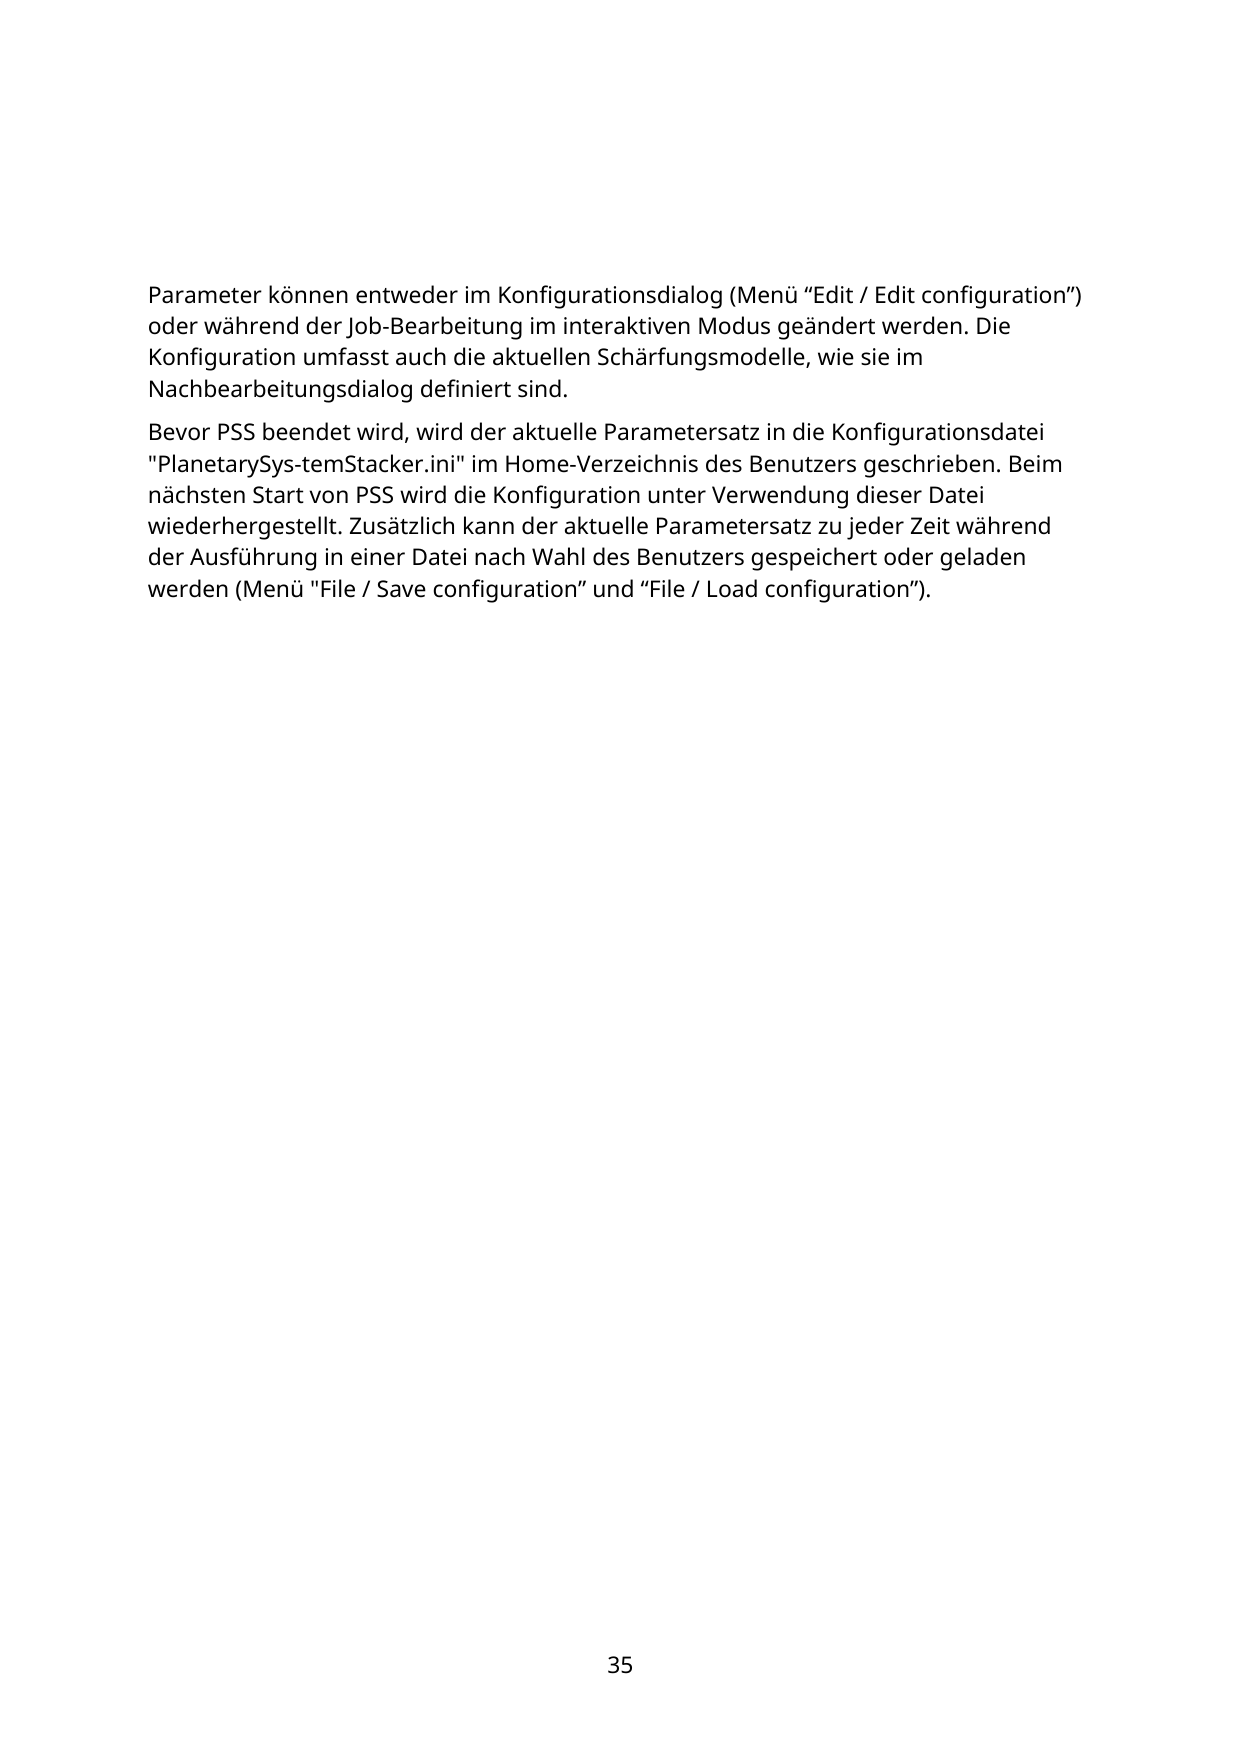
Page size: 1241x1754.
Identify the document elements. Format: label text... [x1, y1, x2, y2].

text Bevor PSS beendet wird, wird der aktuelle Parametersatz in die Konfigurationsdatei "PlanetarySys-temStacker.ini" im Home-Verzeichnis des Benutzers geschrieben. Beim nächsten Start von PSS wird die Konfiguration unter Verwendung dieser Datei wiederhergestellt. Zusätzlich kann der aktuelle Parametersatz zu jeder Zeit während der Ausführung in einer Datei nach Wahl des Benutzers gespeichert oder geladen werden (Menü "File / Save configuration” und “File / Load configuration”). [148, 416, 1093, 604]
text Parameter können entweder im Konfigurationsdialog (Menü “Edit / Edit configuration”) oder während der im interaktiven Modus geändert werden. Die Konfiguration umfasst auch die aktuellen Schärfungsmodelle, wie sie im Nachbearbeitungsdialog definiert sind. [148, 279, 1093, 404]
